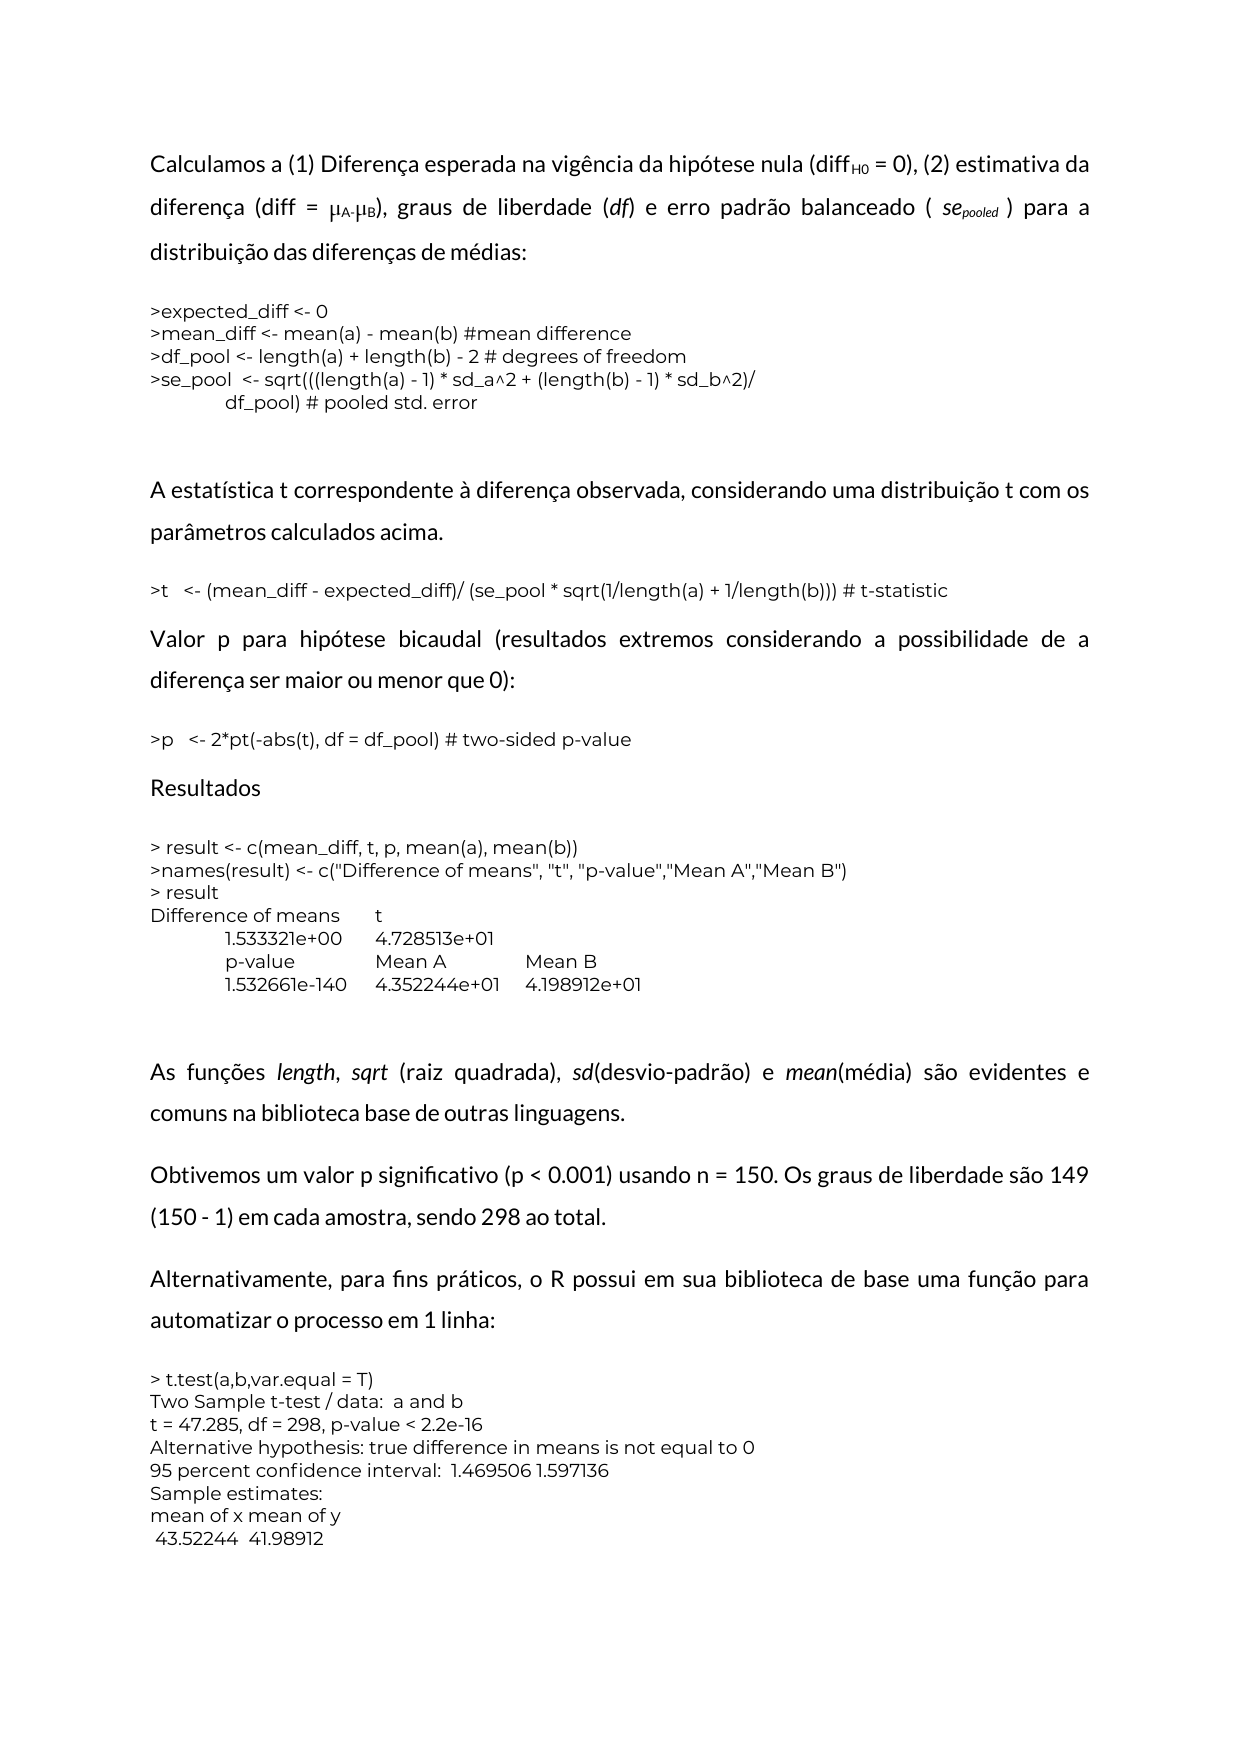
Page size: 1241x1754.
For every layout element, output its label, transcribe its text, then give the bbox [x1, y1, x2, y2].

text Calculamos a (1) Diferença esperada na vigência da hipótese nula (diffH0 = 0), (2) estimativa da diferença (diff = μA-μB), graus de liberdade (df) e erro padrão balanceado ( sepooled ) para a distribuição das diferenças de médias: [150, 150, 1090, 265]
text Alternativamente, para fins práticos, o R possui em sua biblioteca de base uma função para automatizar o processo em 1 linha: [150, 1264, 1090, 1333]
text Two Sample t-test / data: a and b [150, 1391, 1090, 1413]
text Alternative hypothesis: true difference in means is not equal to 0 [150, 1436, 1090, 1459]
text 95 percent confidence interval: 1.469506 1.597136 [150, 1459, 1090, 1482]
text > result [150, 882, 1090, 904]
text Valor p para hipótese bicaudal (resultados extremos considerando a possibilidade de a diferença ser maior ou menor que 0): [150, 625, 1090, 694]
text >expected_diff <- 0 [150, 300, 1090, 323]
text Obtivemos um valor p significativo (p < 0.001) usando n = 150. Os graus de liberdade são 149 (150 - 1) em cada amostra, sendo 298 ao total. [150, 1161, 1090, 1230]
text 43.52244 41.98912 [150, 1527, 1090, 1550]
text 1.532661e-140 4.352244e+01 4.198912e+01 [150, 973, 1090, 996]
text As funções length, sqrt (raiz quadrada), sd(desvio-padrão) e mean(média) são evidentes e comuns na biblioteca base de outras linguagens. [150, 1058, 1090, 1127]
text 1.533321e+00 4.728513e+01 [150, 927, 1090, 950]
text >t <- (mean_diff - expected_diff)/ (se_pool * sqrt(1/length(a) + 1/length(b))) # t-statistic [150, 579, 1090, 602]
text > result <- c(mean_diff, t, p, mean(a), mean(b)) [150, 836, 1090, 859]
text A estatística t correspondente à diferença observada, considerando uma distribuição t com os parâmetros calculados acima. [150, 476, 1090, 545]
text p-value Mean A Mean B [150, 950, 1090, 973]
text >se_pool <- sqrt(((length(a) - 1) * sd_a^2 + (length(b) - 1) * sd_b^2)/ [150, 368, 1090, 391]
text mean of x mean of y [150, 1505, 1090, 1527]
text >mean_diff <- mean(a) - mean(b) #mean difference [150, 323, 1090, 346]
text >names(result) <- c("Difference of means", "t", "p-value","Mean A","Mean B") [150, 859, 1090, 882]
text t = 47.285, df = 298, p-value < 2.2e-16 [150, 1413, 1090, 1436]
text df_pool) # pooled std. error [150, 391, 1090, 414]
text Sample estimates: [150, 1482, 1090, 1505]
text Resultados [150, 774, 1090, 801]
text Difference of means t [150, 904, 1090, 927]
text >p <- 2*pt(-abs(t), df = df_pool) # two-sided p-value [150, 728, 1090, 751]
text >df_pool <- length(a) + length(b) - 2 # degrees of freedom [150, 346, 1090, 368]
text > t.test(a,b,var.equal = T) [150, 1368, 1090, 1391]
